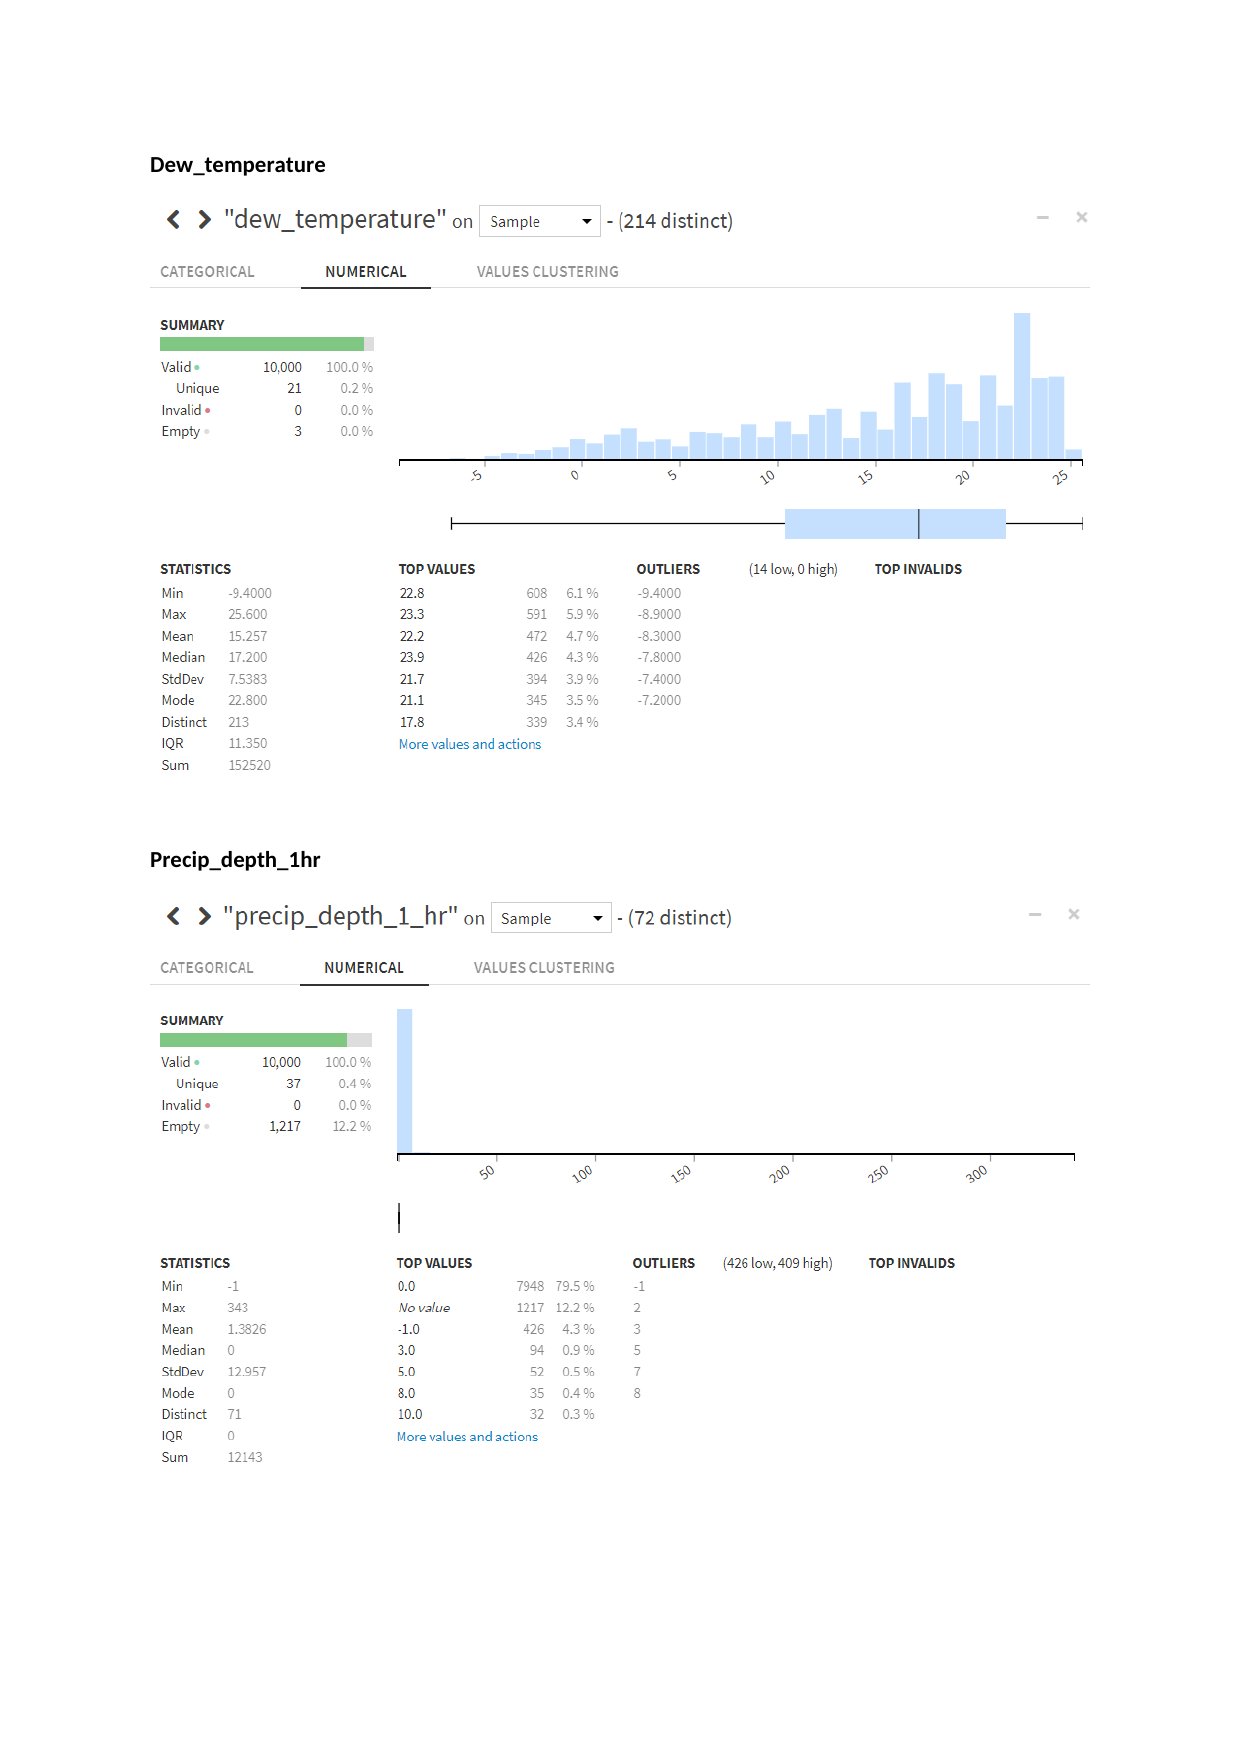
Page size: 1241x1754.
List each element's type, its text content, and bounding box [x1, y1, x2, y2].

text Precip_depth_1hr [150, 846, 1090, 873]
picture [150, 892, 1091, 1472]
text Dew_temperature [150, 150, 1090, 178]
picture [150, 196, 1091, 780]
